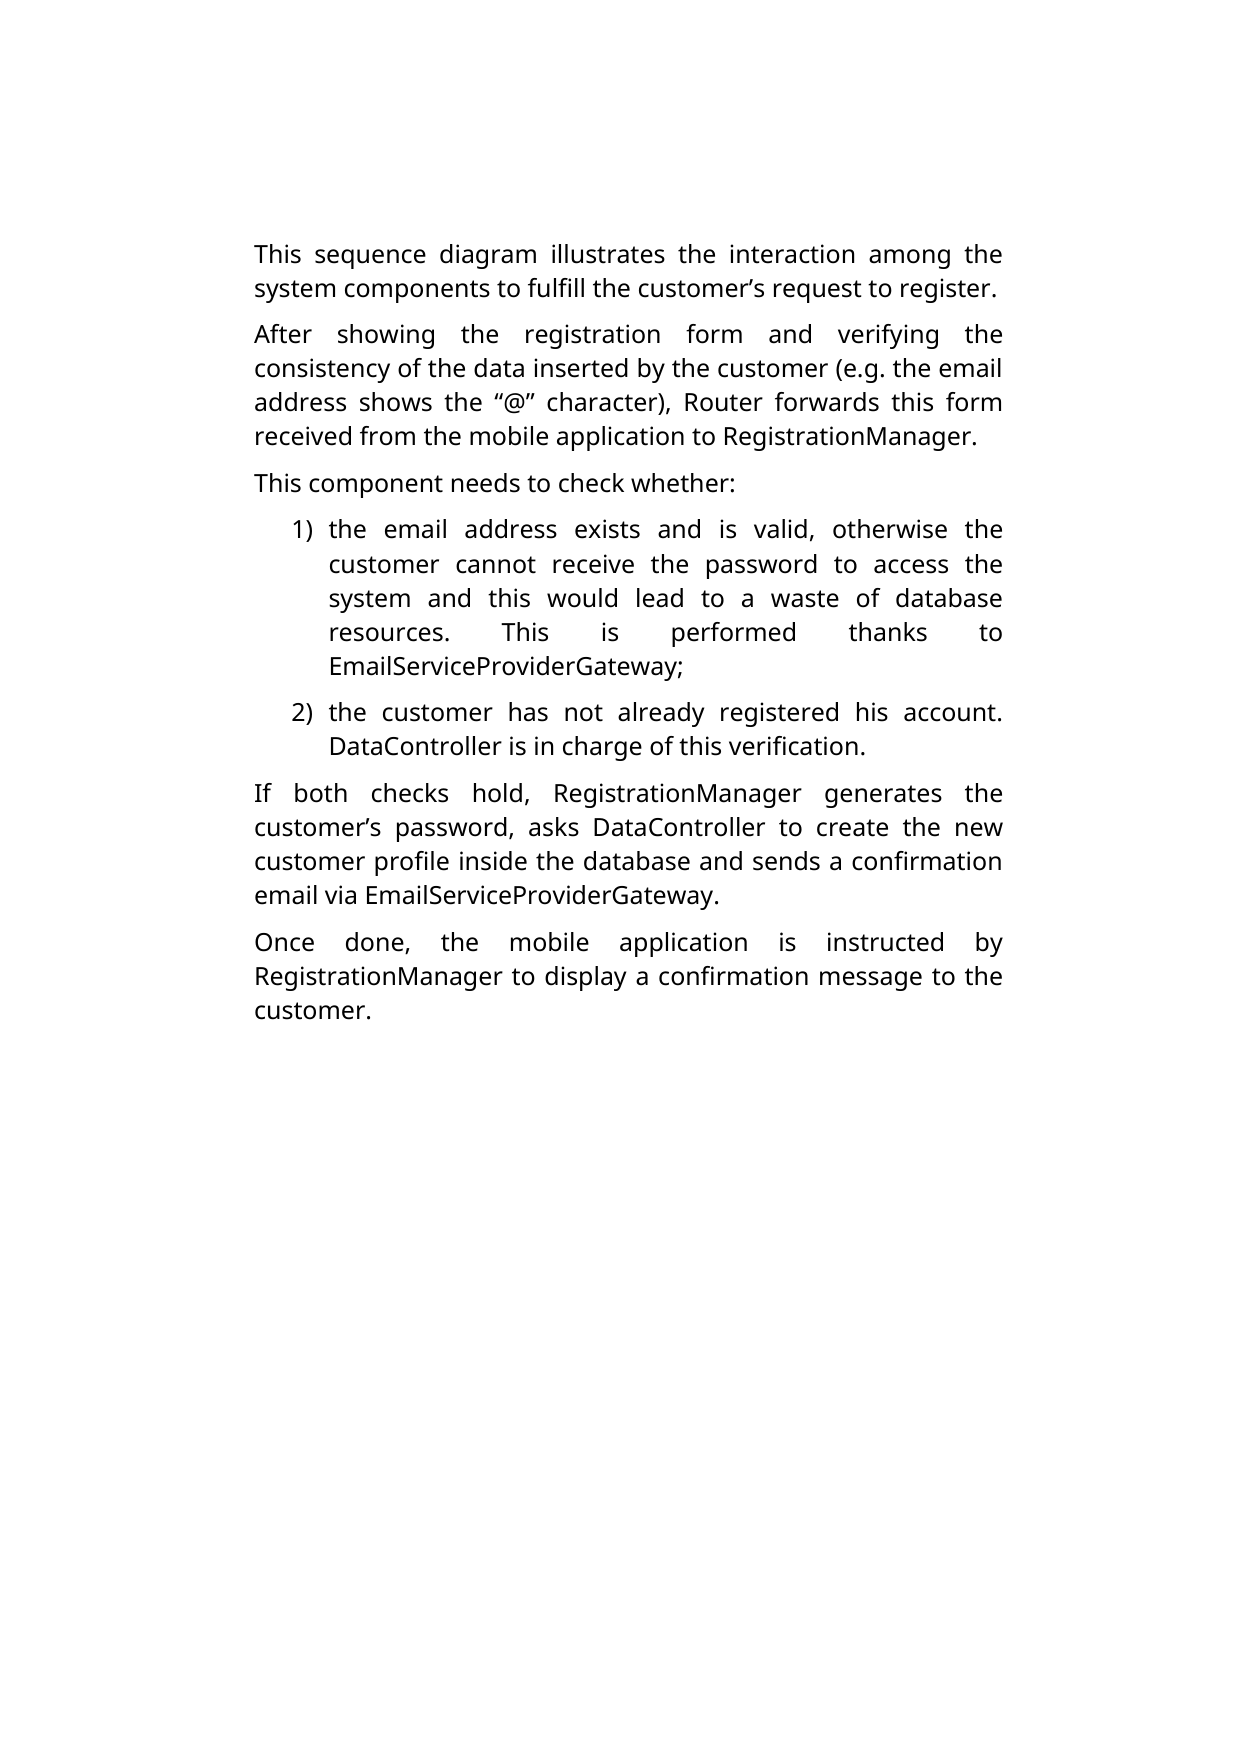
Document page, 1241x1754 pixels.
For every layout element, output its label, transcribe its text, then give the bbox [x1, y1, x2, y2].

text After showing the registration form and verifying the consistency of the data inserted by the customer (e.g. the email address shows the “@” character), Router forwards this form received from the mobile application to RegistrationManager. [254, 317, 1004, 453]
list the email address exists and is valid, otherwise the customer cannot receive the password to access the system and this would lead to a waste of database resources. This is performed thanks to EmailServiceProviderGateway; [291, 512, 1004, 682]
text Once done, the mobile application is instructed by RegistrationManager to display a confirmation message to the customer. [254, 924, 1004, 1027]
list the customer has not already registered his account. DataController is in charge of this verification. [291, 695, 1004, 763]
text If both checks hold, RegistrationManager generates the customer’s password, asks DataController to create the new customer profile inside the database and sends a confirmation email via EmailServiceProviderGateway. [254, 776, 1004, 912]
text This sequence diagram illustrates the interaction among the system components to fulfill the customer’s request to register. [254, 236, 1004, 304]
text This component needs to check whether: [254, 466, 1004, 500]
